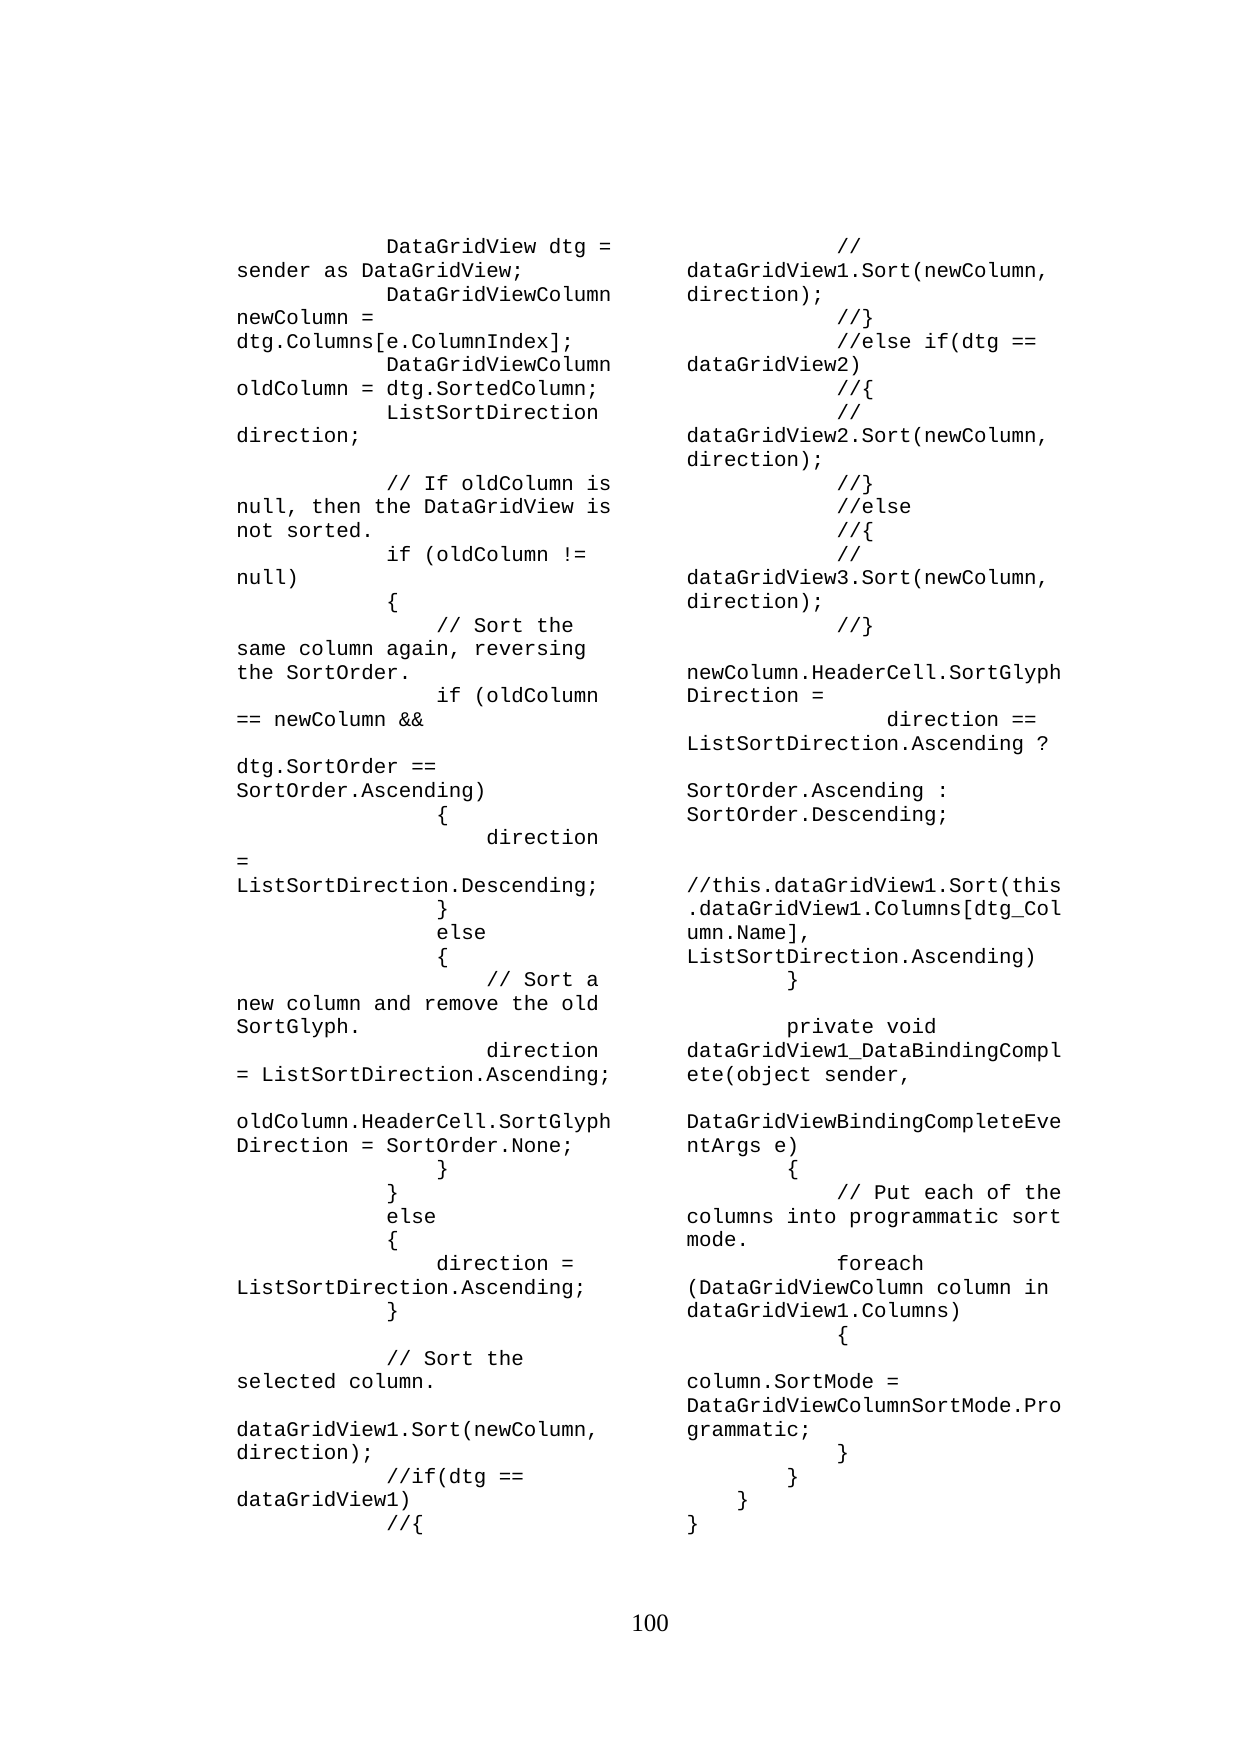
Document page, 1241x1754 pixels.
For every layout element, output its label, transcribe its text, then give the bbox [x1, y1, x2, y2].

text //{ [236, 1513, 613, 1537]
text SortOrder.Ascending : SortOrder.Descending; [686, 756, 1063, 827]
text { [236, 591, 613, 614]
text direction == ListSortDirection.Ascending ? [686, 709, 1063, 756]
text newColumn.HeaderCell.SortGlyphDirection = [686, 638, 1063, 709]
text //} [686, 307, 1063, 331]
text ListSortDirection direction; [236, 402, 613, 449]
text // Sort the selected column. [236, 1348, 613, 1395]
text DataGridViewColumn newColumn = dtg.Columns[e.ColumnIndex]; [236, 283, 613, 354]
text oldColumn.HeaderCell.SortGlyphDirection = SortOrder.None; [236, 1087, 613, 1158]
text //else [686, 496, 1063, 520]
text direction = ListSortDirection.Ascending; [236, 1040, 613, 1087]
text { [236, 804, 613, 827]
text } [686, 1466, 1063, 1489]
text } [686, 1489, 1063, 1513]
text // dataGridView2.Sort(newColumn, direction); [686, 402, 1063, 473]
text } [686, 1513, 1063, 1537]
text // dataGridView3.Sort(newColumn, direction); [686, 544, 1063, 614]
text { [686, 1158, 1063, 1182]
text if (oldColumn != null) [236, 544, 613, 591]
text //{ [686, 520, 1063, 544]
text } [686, 1442, 1063, 1466]
text { [236, 946, 613, 969]
text { [686, 1324, 1063, 1348]
text else [236, 1206, 613, 1229]
text // If oldColumn is null, then the DataGridView is not sorted. [236, 473, 613, 544]
text //this.dataGridView1.Sort(this.dataGridView1.Columns[dtg_Column.Name], ListSortDirection.Ascending) [686, 851, 1063, 969]
text dataGridView1.Sort(newColumn, direction); [236, 1395, 613, 1466]
text direction = ListSortDirection.Ascending; [236, 1253, 613, 1300]
text DataGridViewBindingCompleteEventArgs e) [686, 1087, 1063, 1158]
text direction = ListSortDirection.Descending; [236, 827, 613, 898]
text } [236, 1300, 613, 1324]
text // Sort a new column and remove the old SortGlyph. [236, 969, 613, 1040]
text { [236, 1229, 613, 1253]
text DataGridView dtg = sender as DataGridView; [236, 236, 613, 283]
text else [236, 922, 613, 946]
text if (oldColumn == newColumn && [236, 686, 613, 733]
text // dataGridView1.Sort(newColumn, direction); [686, 236, 1063, 307]
text // Put each of the columns into programmatic sort mode. [686, 1182, 1063, 1253]
text foreach (DataGridViewColumn column in dataGridView1.Columns) [686, 1253, 1063, 1324]
text // Sort the same column again, reversing the SortOrder. [236, 614, 613, 686]
text //{ [686, 378, 1063, 402]
text //} [686, 473, 1063, 496]
text //else if(dtg == dataGridView2) [686, 331, 1063, 378]
text //} [686, 614, 1063, 638]
text } [236, 1182, 613, 1206]
text } [236, 1158, 613, 1182]
text } [686, 969, 1063, 993]
text column.SortMode = DataGridViewColumnSortMode.Programmatic; [686, 1348, 1063, 1442]
text //if(dtg == dataGridView1) [236, 1466, 613, 1513]
text DataGridViewColumn oldColumn = dtg.SortedColumn; [236, 354, 613, 402]
text dtg.SortOrder == SortOrder.Ascending) [236, 733, 613, 804]
text } [236, 898, 613, 922]
text private void dataGridView1_DataBindingComplete(object sender, [686, 1017, 1063, 1087]
